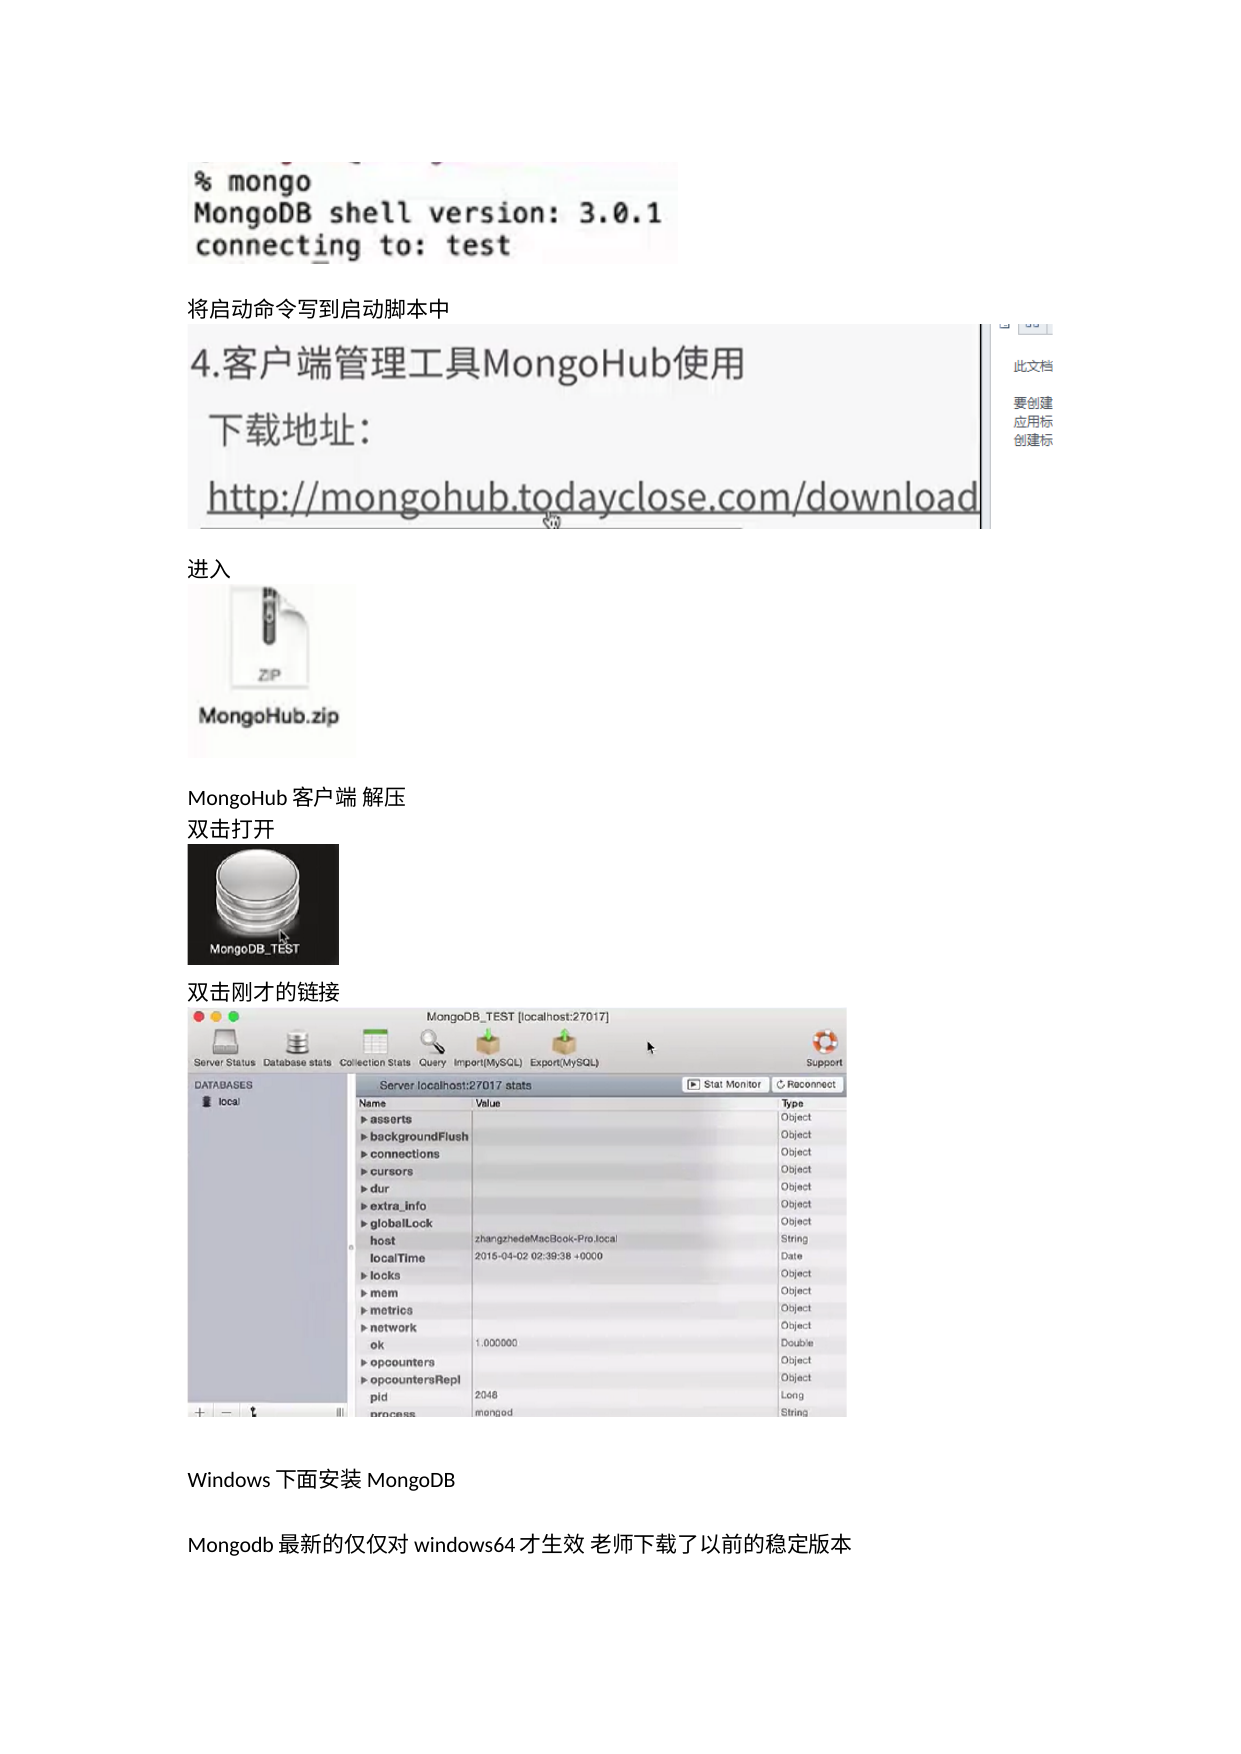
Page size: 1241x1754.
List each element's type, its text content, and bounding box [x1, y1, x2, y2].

text Windows下面安装MongoDB [187, 1462, 1053, 1494]
picture [187, 324, 1053, 529]
text 双击打开 [187, 812, 1053, 844]
text 将启动命令写到启动脚本中 [187, 292, 1053, 324]
text 进入 [187, 552, 1053, 584]
text Mongodb最新的仅仅对windows64才生效 老师下载了以前的稳定版本 [187, 1527, 1053, 1559]
text MongoHub客户端 解压 [187, 779, 1053, 812]
picture [187, 162, 678, 264]
picture [187, 844, 339, 965]
text 双击刚才的链接 [187, 974, 1053, 1007]
picture [187, 584, 357, 758]
picture [187, 1007, 847, 1417]
